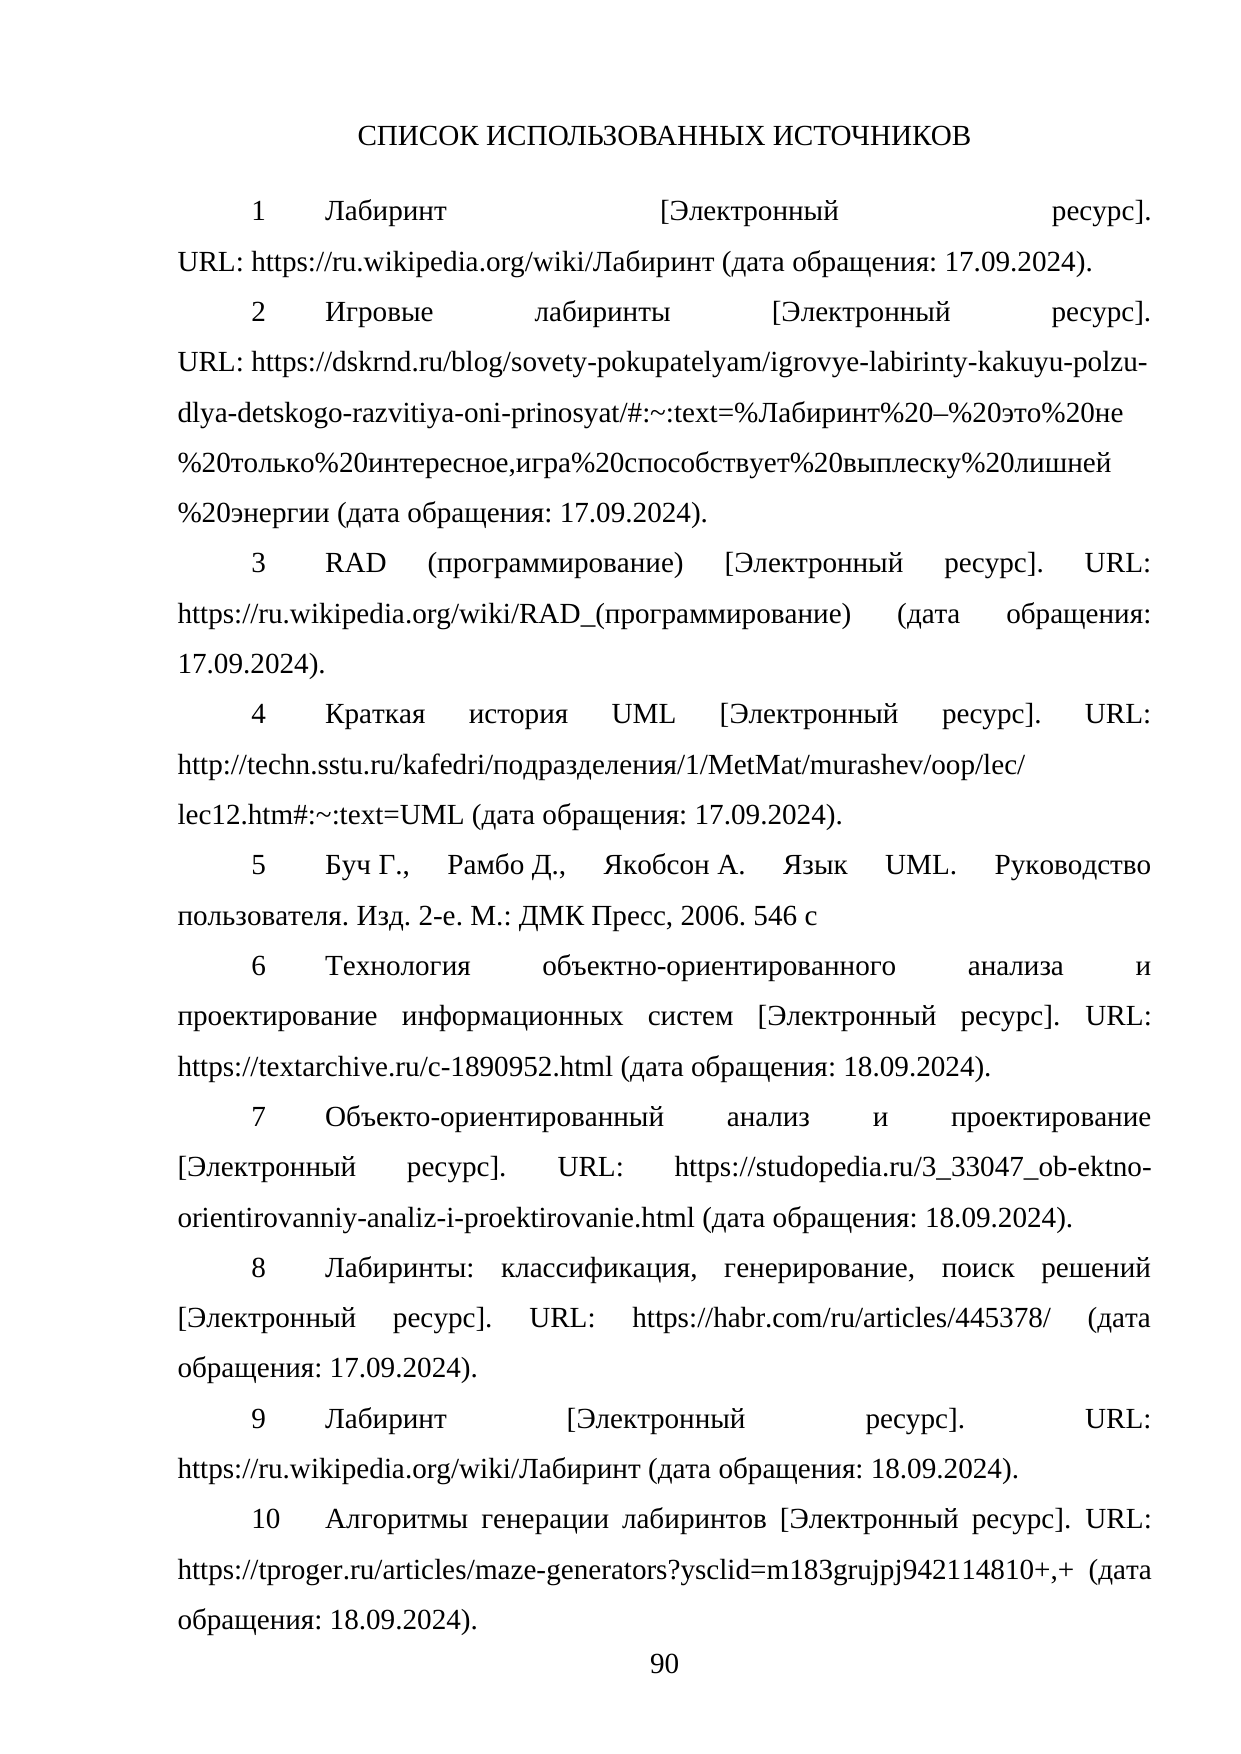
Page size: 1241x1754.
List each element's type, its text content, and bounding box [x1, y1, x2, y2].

text Лабиринт [Электронный ресурс]. URL: https://ru.wikipedia.org/wiki/Лабиринт (дата обращения: 18.09.2024). [177, 1401, 1152, 1485]
text СПИСОК ИСПОЛЬЗОВАННЫХ ИСТОЧНИКОВ [177, 118, 1152, 152]
text Краткая история UML [Электронный ресурс]. URL: http://techn.sstu.ru/kafedri/подразделения/1/MetMat/murashev/oop/lec/lec12.htm#:~:text=UML (дата обращения: 17.09.2024). [177, 697, 1152, 831]
text Игровые лабиринты [Электронный ресурс]. URL: https://dskrnd.ru/blog/sovety-pokupatelyam/igrovye-labirinty-kakuyu-polzu-dlya-detskogo-razvitiya-oni-prinosyat/#:~:text=%Лабиринт%20–%20это%20не%20только%20интересное,игра%20способствует%20выплеску%20лишней%20энергии (дата обращения: 17.09.2024). [177, 294, 1152, 529]
text Технология объектно-ориентированного анализа и проектирование информационных систем [Электронный ресурс]. URL: https://textarchive.ru/c-1890952.html (дата обращения: 18.09.2024). [177, 948, 1152, 1082]
text RAD (программирование) [Электронный ресурс]. URL: https://ru.wikipedia.org/wiki/RAD_(программирование) (дата обращения: 17.09.2024). [177, 546, 1152, 680]
text Объекто-ориентированный анализ и проектирование [Электронный ресурс]. URL: https://studopedia.ru/3_33047_ob-ektno-orientirovanniy-analiz-i-proektirovanie.html (дата обращения: 18.09.2024). [177, 1099, 1152, 1233]
text Лабиринт [Электронный ресурс]. URL: https://ru.wikipedia.org/wiki/Лабиринт (дата обращения: 17.09.2024). [177, 193, 1152, 277]
text Буч Г., Рамбо Д., Якобсон А. Язык UML. Руководство пользователя. Изд. 2-е. М.: ДМК Пресс, 2006. 546 с [177, 847, 1152, 931]
text Лабиринты: классификация, генерирование, поиск решений [Электронный ресурс]. URL: https://habr.com/ru/articles/445378/ (дата обращения: 17.09.2024). [177, 1250, 1152, 1384]
text Алгоритмы генерации лабиринтов [Электронный ресурс]. URL: https://tproger.ru/articles/maze-generators?ysclid=m183grujpj942114810+,+ (дата обращения: 18.09.2024). [177, 1502, 1152, 1636]
